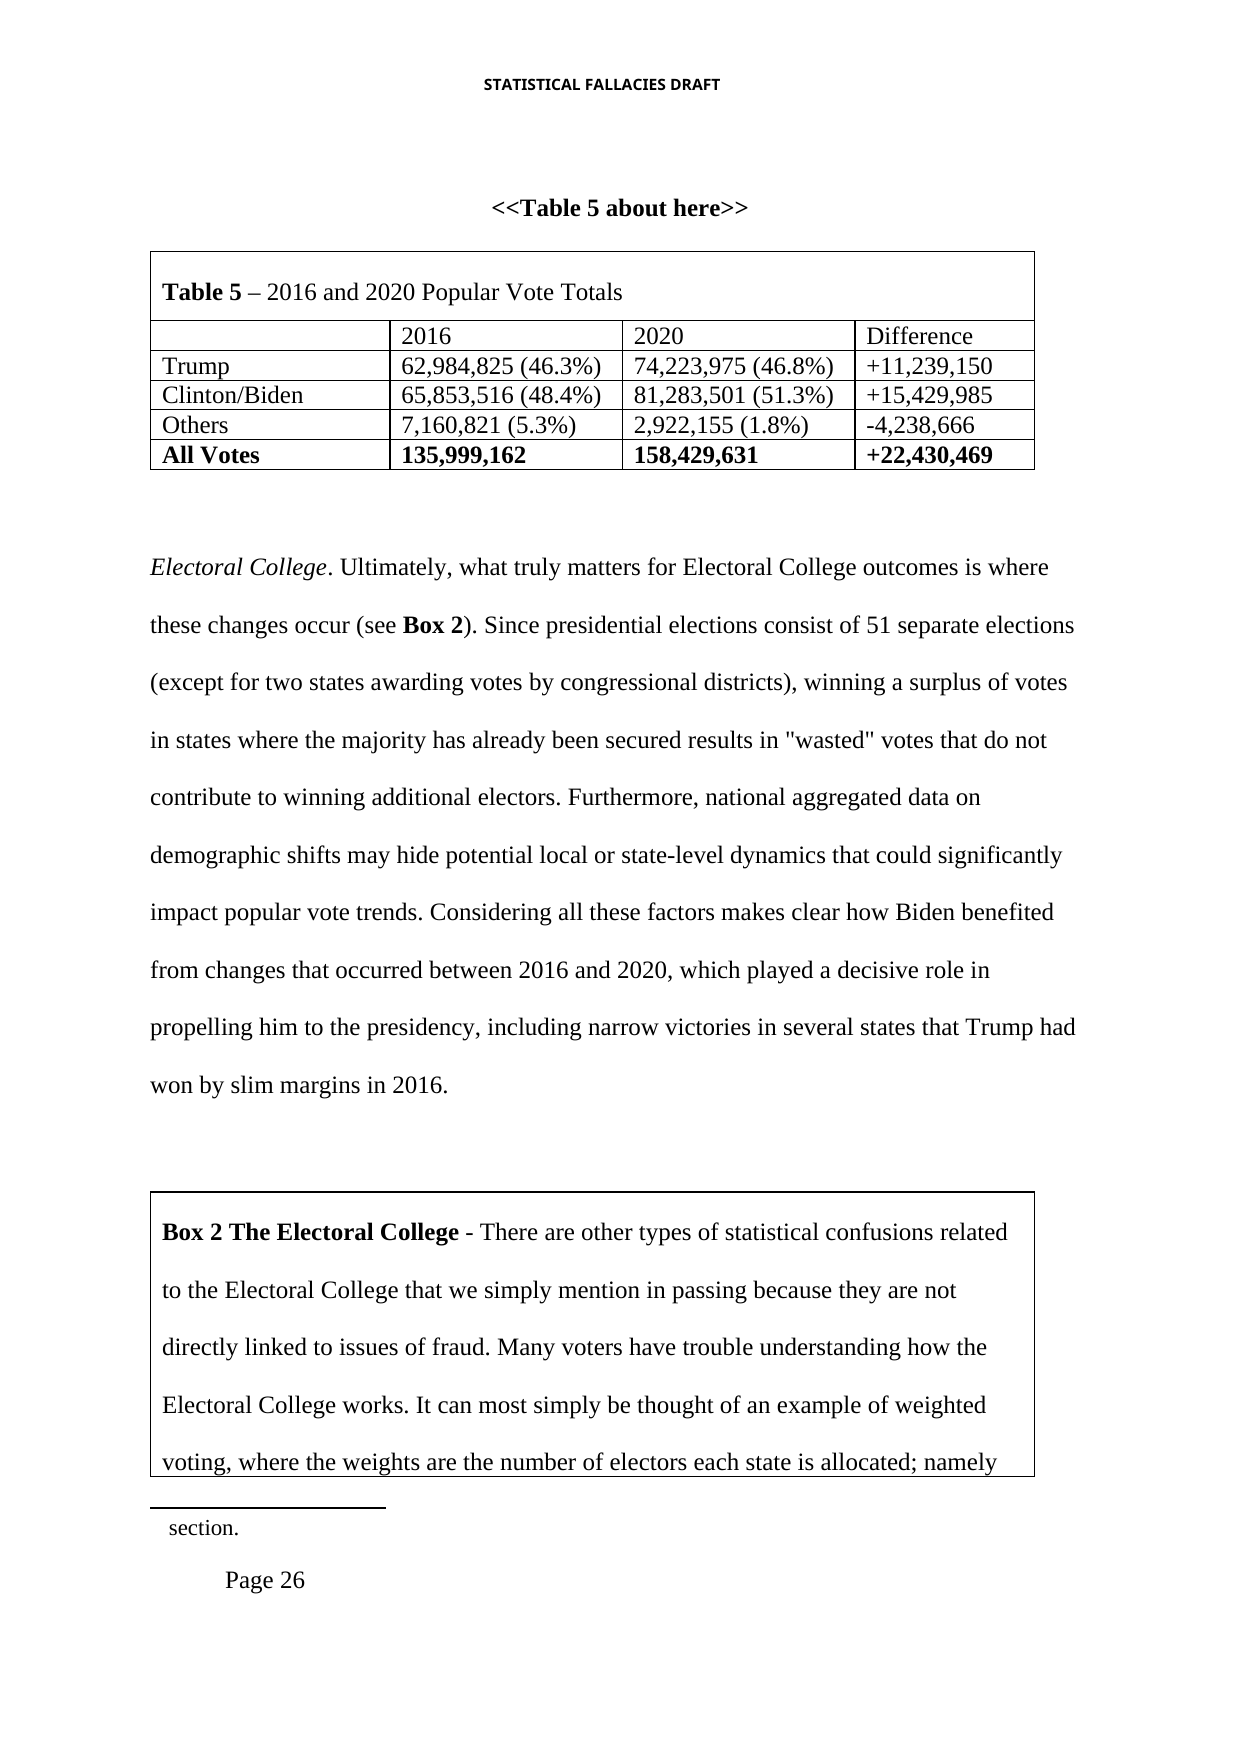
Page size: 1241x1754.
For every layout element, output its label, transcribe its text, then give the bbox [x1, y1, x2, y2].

text Electoral College. Ultimately, what truly matters for Electoral College outcomes is where these changes occur (see Box 2). Since presidential elections consist of 51 separate elections (except for two states awarding votes by congressional districts), winning a surplus of votes in states where the majority has already been secured results in "wasted" votes that do not contribute to winning additional electors. Furthermore, national aggregated data on demographic shifts may hide potential local or state-level dynamics that could significantly impact popular vote trends. Considering all these factors makes clear how Biden benefited from changes that occurred between 2016 and 2020, which played a decisive role in propelling him to the presidency, including narrow victories in several states that Trump had won by slim margins in 2016. [150, 552, 1090, 1099]
table_cell 135,999,162 [391, 440, 622, 469]
table_cell -4,238,666 [856, 410, 1034, 439]
table_cell 74,223,975 (46.8%) [623, 351, 854, 379]
table_cell Others [151, 410, 389, 439]
table_cell +11,239,150 [856, 351, 1034, 379]
table_cell [151, 321, 389, 350]
table_cell 81,283,501 (51.3%) [623, 381, 854, 409]
table_cell 65,853,516 (48.4%) [391, 381, 622, 409]
table_cell 62,984,825 (46.3%) [391, 351, 622, 379]
table_cell 7,160,821 (5.3%) [391, 410, 622, 439]
table_cell Clinton/Biden [151, 381, 389, 409]
table_cell 2016 [391, 321, 622, 350]
table_cell 2020 [623, 321, 854, 350]
table_header Table 5 – 2016 and 2020 Popular Vote Totals [151, 252, 1034, 320]
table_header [151, 1193, 1034, 1476]
table_cell Trump [151, 351, 389, 379]
table_cell All Votes [151, 440, 389, 469]
table_cell 2,922,155 (1.8%) [623, 410, 854, 439]
table_cell Difference [856, 321, 1034, 350]
table_cell +15,429,985 [856, 381, 1034, 409]
table_cell 158,429,631 [623, 440, 854, 469]
text <<Table 5 about here>> [150, 193, 1090, 222]
table_cell +22,430,469 [856, 440, 1034, 469]
